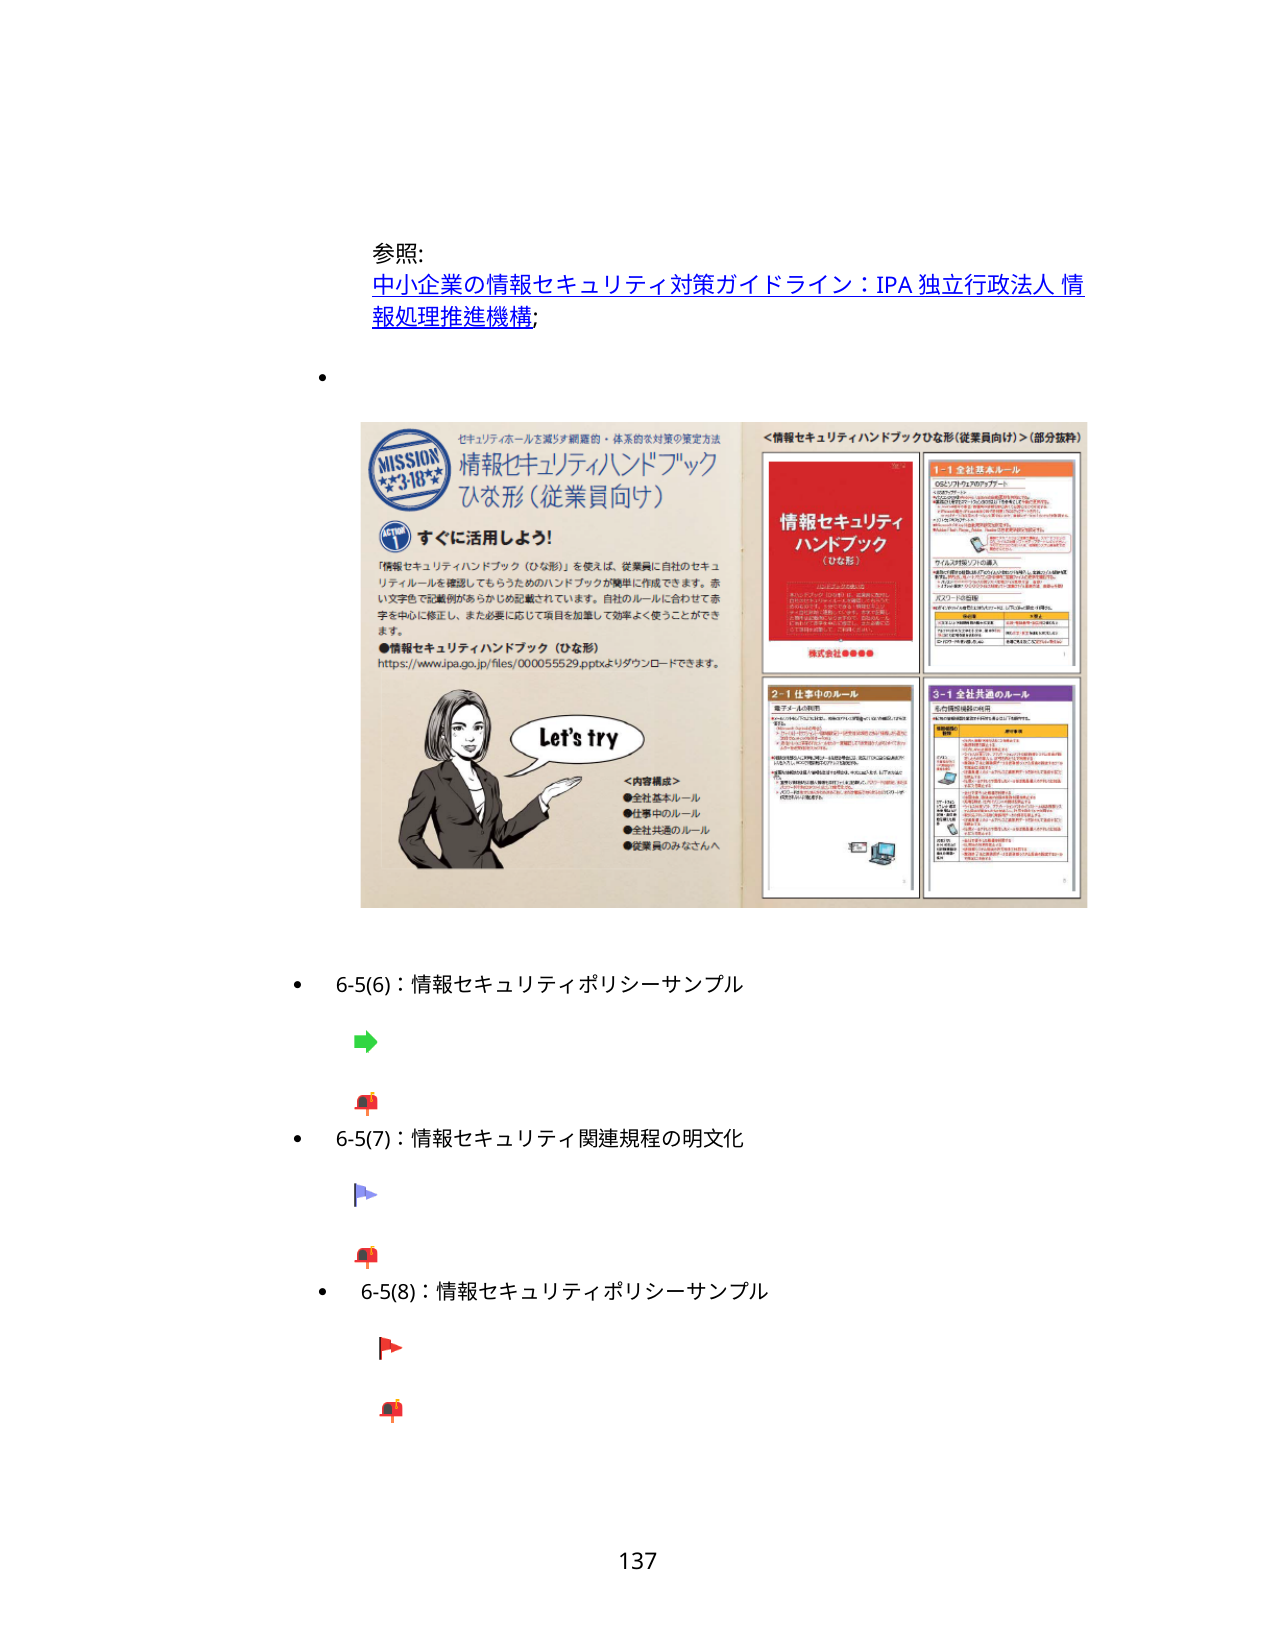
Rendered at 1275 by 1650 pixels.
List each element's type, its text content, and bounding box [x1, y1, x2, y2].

list 参照: [372, 238, 1098, 269]
text 中小企業の情報セキュリティ対策ガイドライン：IPA 独立行政法人 情報処理推進機構; [372, 269, 1098, 332]
picture [354, 1030, 378, 1053]
picture [354, 1183, 378, 1207]
list 6-5(8)：情報セキュリティポリシーサンプル [319, 1277, 1098, 1306]
list 6-5(6)：情報セキュリティポリシーサンプル [294, 970, 1098, 999]
picture [360, 422, 1088, 908]
list 6-5(7)：情報セキュリティ関連規程の明文化 [294, 1124, 1098, 1152]
picture [354, 1092, 378, 1116]
picture [379, 1399, 403, 1423]
picture [354, 1246, 378, 1269]
picture [379, 1337, 403, 1360]
